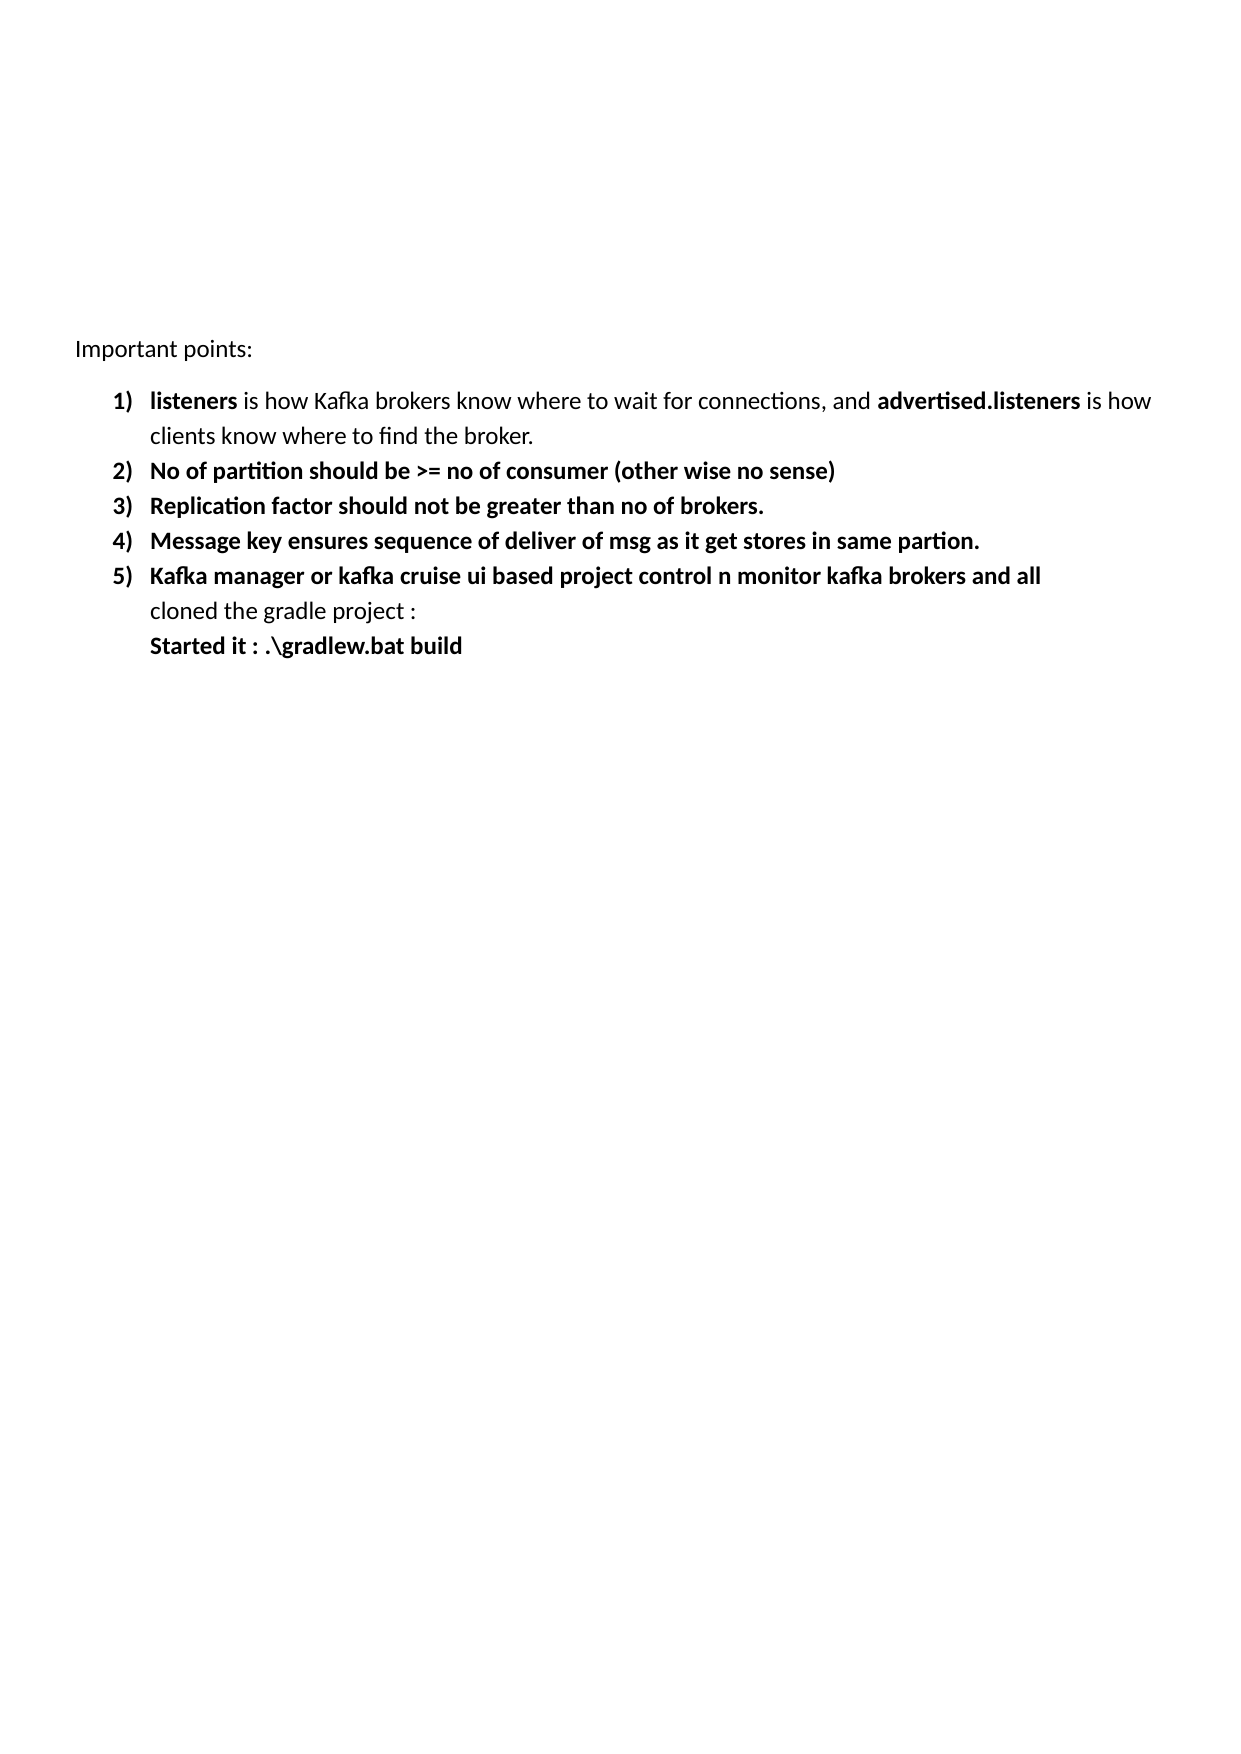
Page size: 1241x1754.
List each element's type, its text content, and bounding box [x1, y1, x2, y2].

list Started it : .\gradlew.bat build [150, 630, 1165, 661]
list listeners is how Kafka brokers know where to wait for connections, and advertised.listeners is how clients know where to find the broker. [112, 385, 1165, 451]
list Replication factor should not be greater than no of brokers. [112, 490, 1165, 521]
list Kafka manager or kafka cruise ui based project control n monitor kafka brokers and all cloned the gradle project : [112, 560, 1165, 626]
list No of partition should be >= no of consumer (other wise no sense) [112, 455, 1165, 486]
text Important points: [75, 333, 1165, 364]
list Message key ensures sequence of deliver of msg as it get stores in same partion. [112, 525, 1165, 556]
